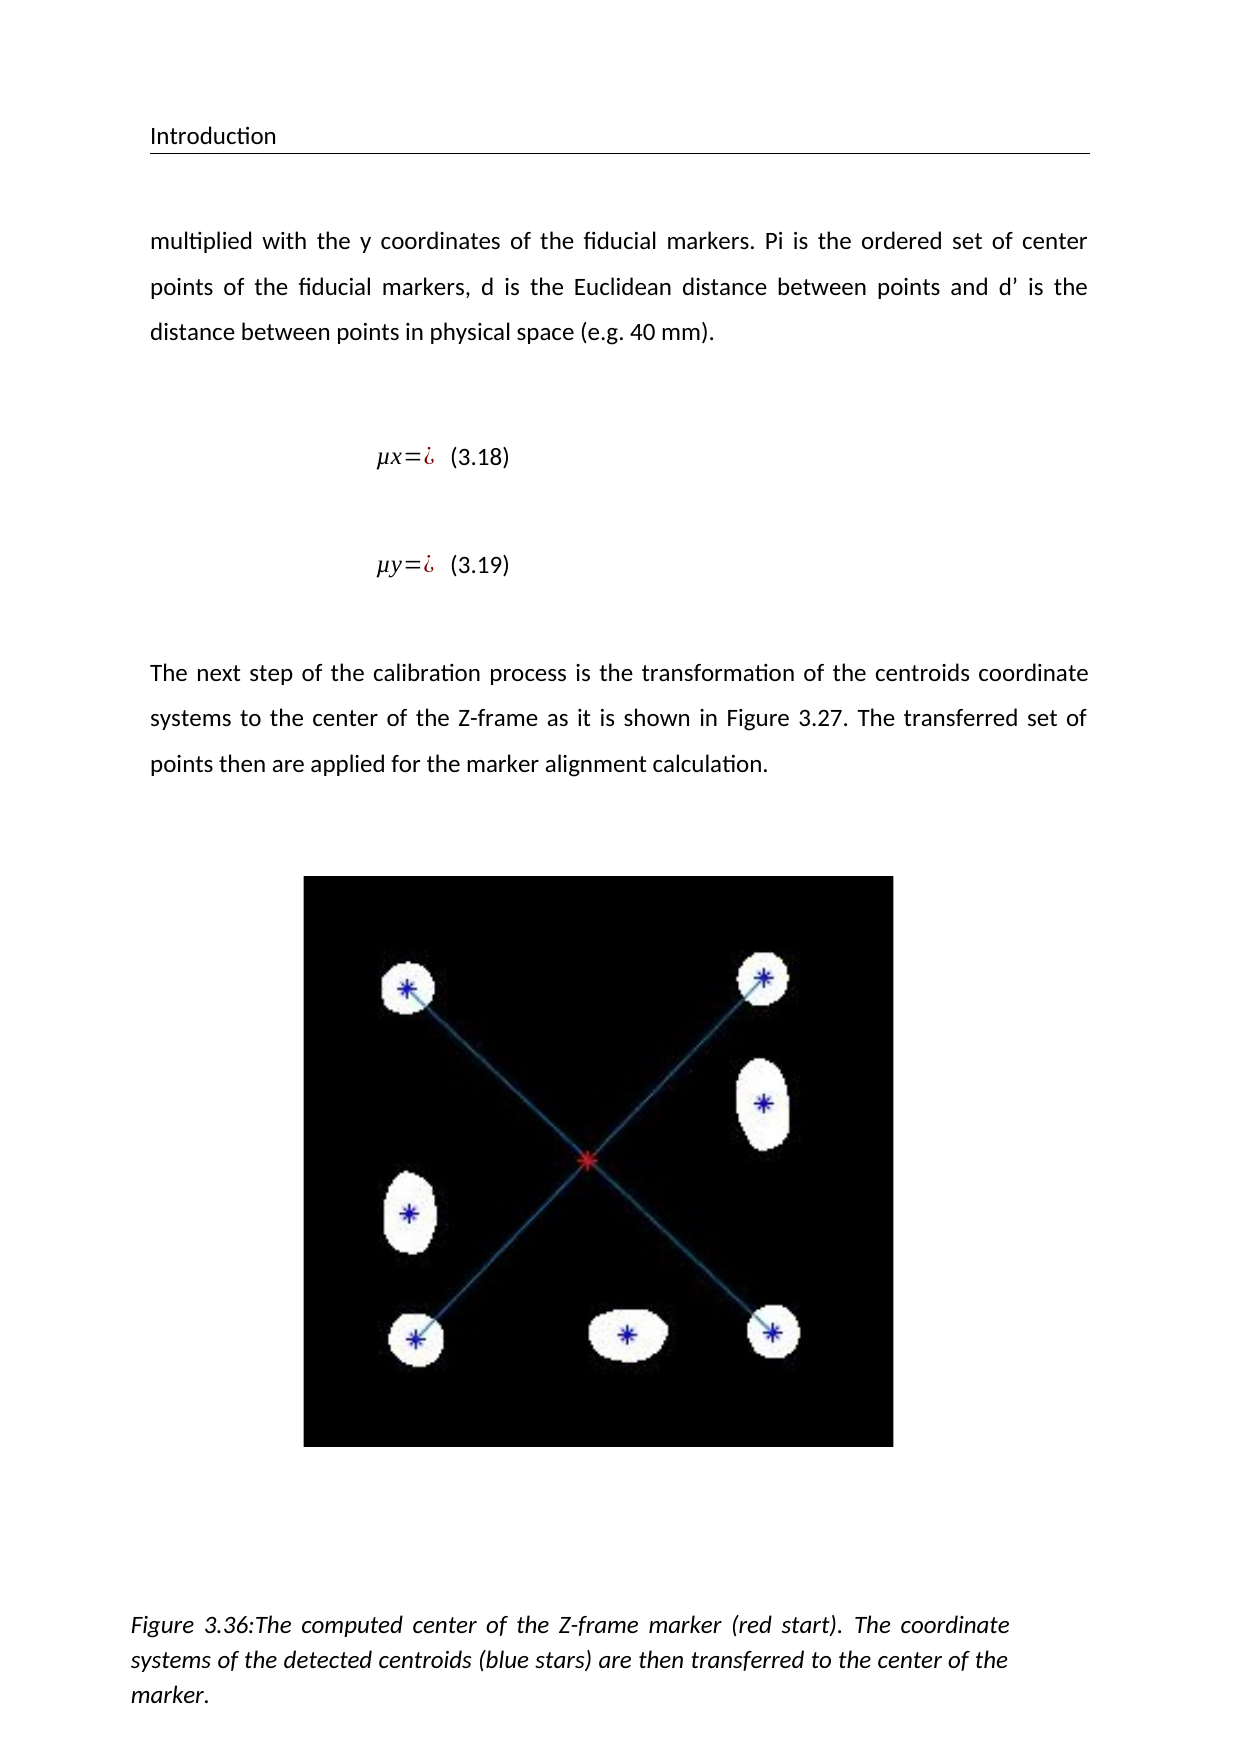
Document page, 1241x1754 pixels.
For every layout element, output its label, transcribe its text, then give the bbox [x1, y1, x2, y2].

text (‎3.19) [300, 549, 1031, 579]
picture [303, 876, 894, 1447]
text The next step of the calibration process is the transformation of the centroids coordinate systems to the center of the Z-frame as it is shown in Figure 3.27. The transferred set of points then are applied for the marker alignment calculation. [150, 657, 1090, 779]
text (‎3.18) [300, 441, 1031, 472]
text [150, 225, 1090, 347]
